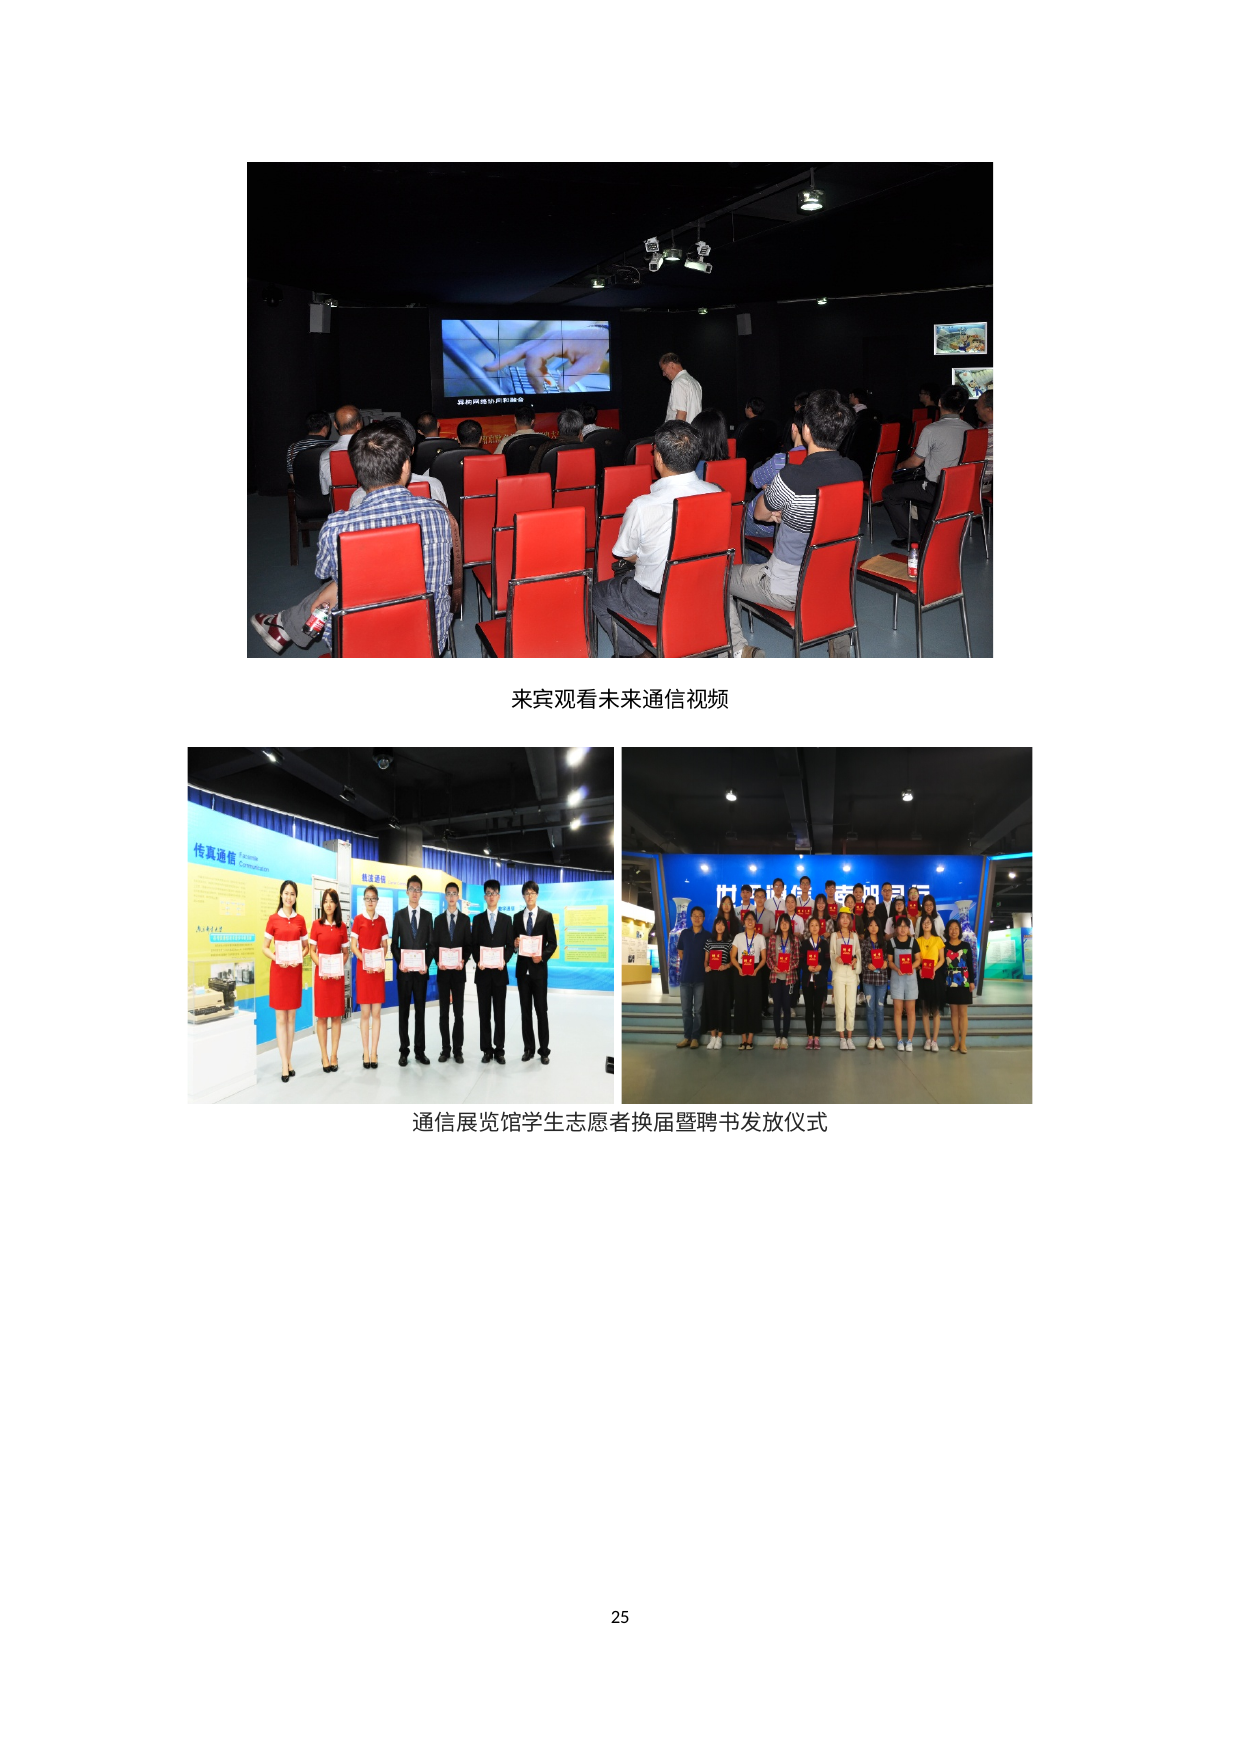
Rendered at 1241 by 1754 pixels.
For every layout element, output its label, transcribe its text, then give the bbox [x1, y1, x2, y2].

text 通信展览馆学生志愿者换届暨聘书发放仪式 [187, 1104, 1053, 1137]
picture [247, 162, 994, 658]
text 来宾观看未来通信视频 [187, 682, 1053, 714]
picture [621, 747, 1033, 1104]
picture [187, 747, 614, 1104]
